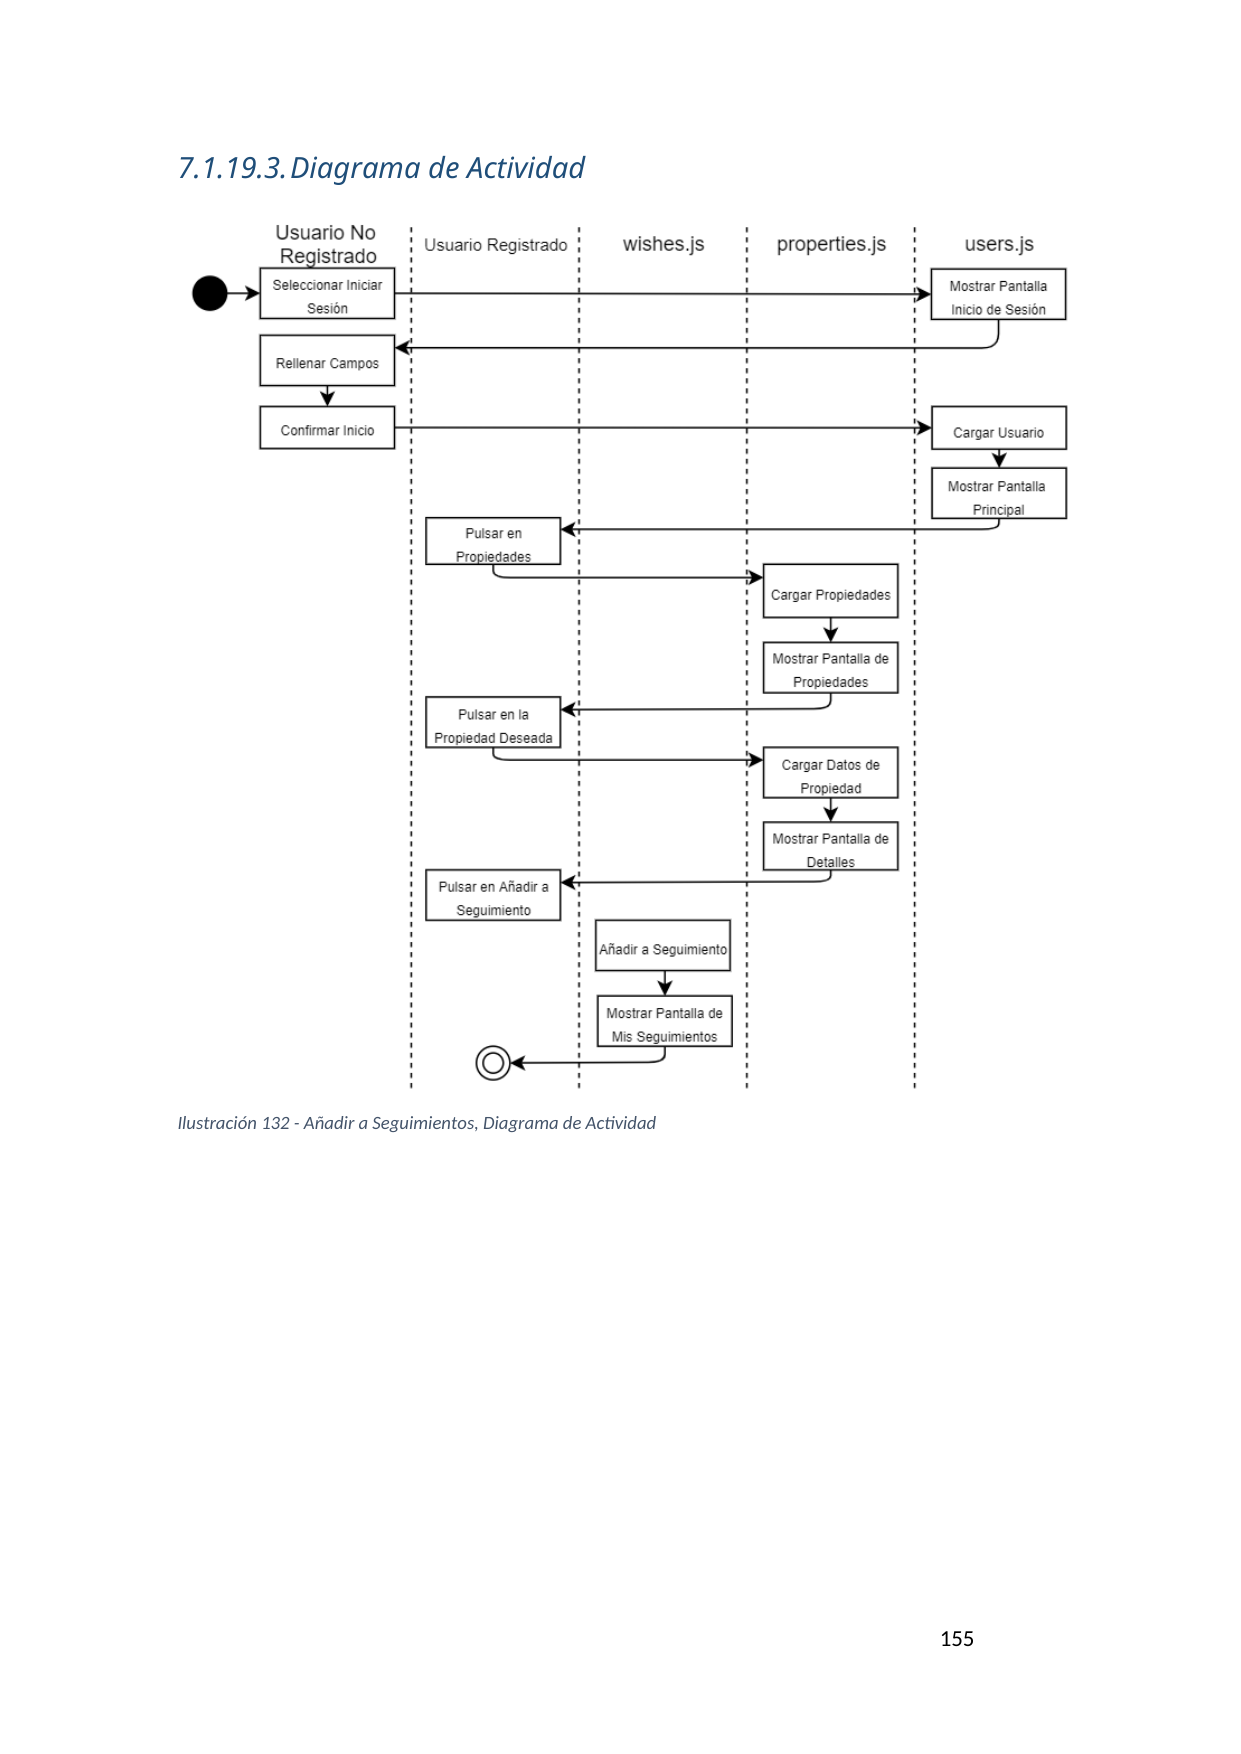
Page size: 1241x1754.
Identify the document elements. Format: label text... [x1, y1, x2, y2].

subtitle Diagrama de Actividad [177, 148, 974, 187]
text Ilustración 132 - Añadir a Seguimientos, Diagrama de Actividad [177, 1111, 974, 1134]
picture [177, 215, 1073, 1092]
